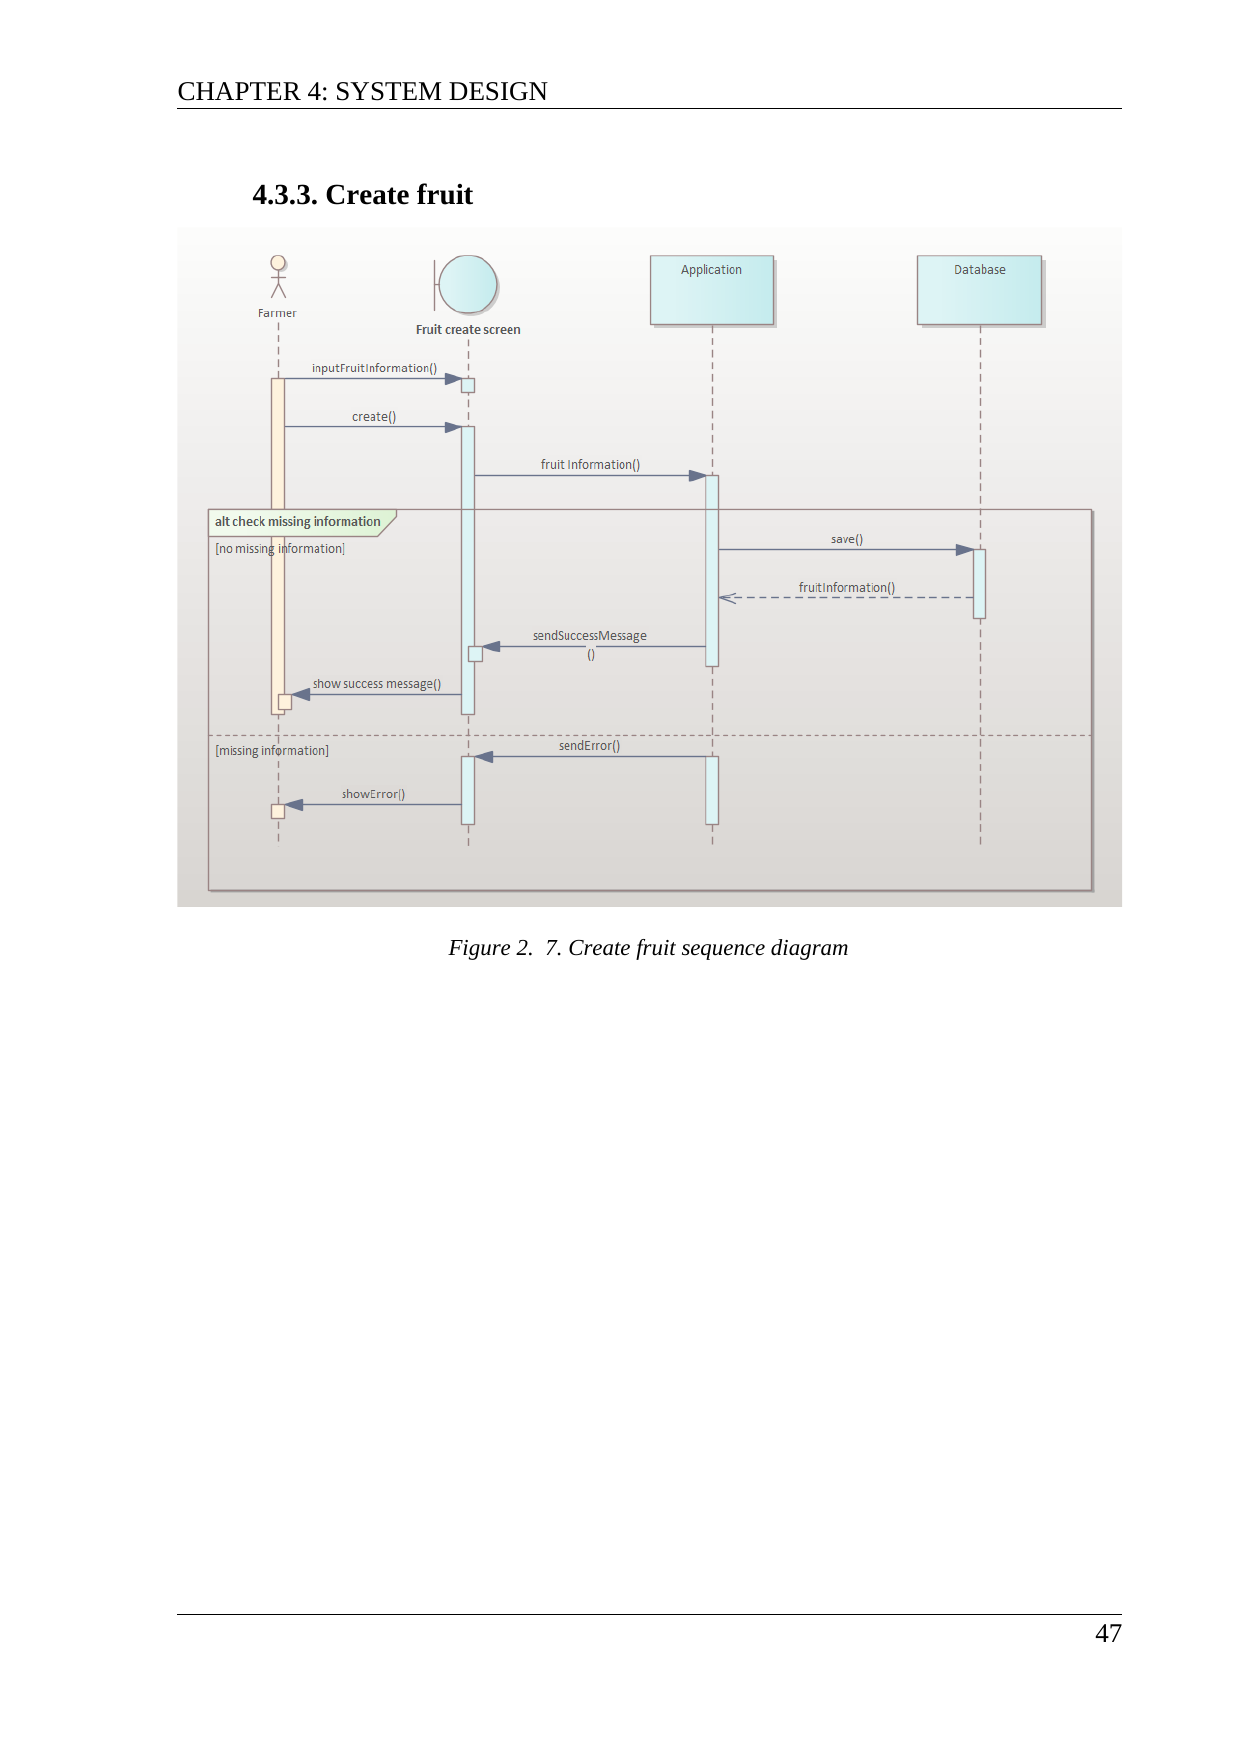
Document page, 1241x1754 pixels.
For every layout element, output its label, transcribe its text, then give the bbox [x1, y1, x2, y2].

subtitle 4.3.3. Create fruit [177, 177, 1122, 211]
picture [177, 227, 1123, 907]
